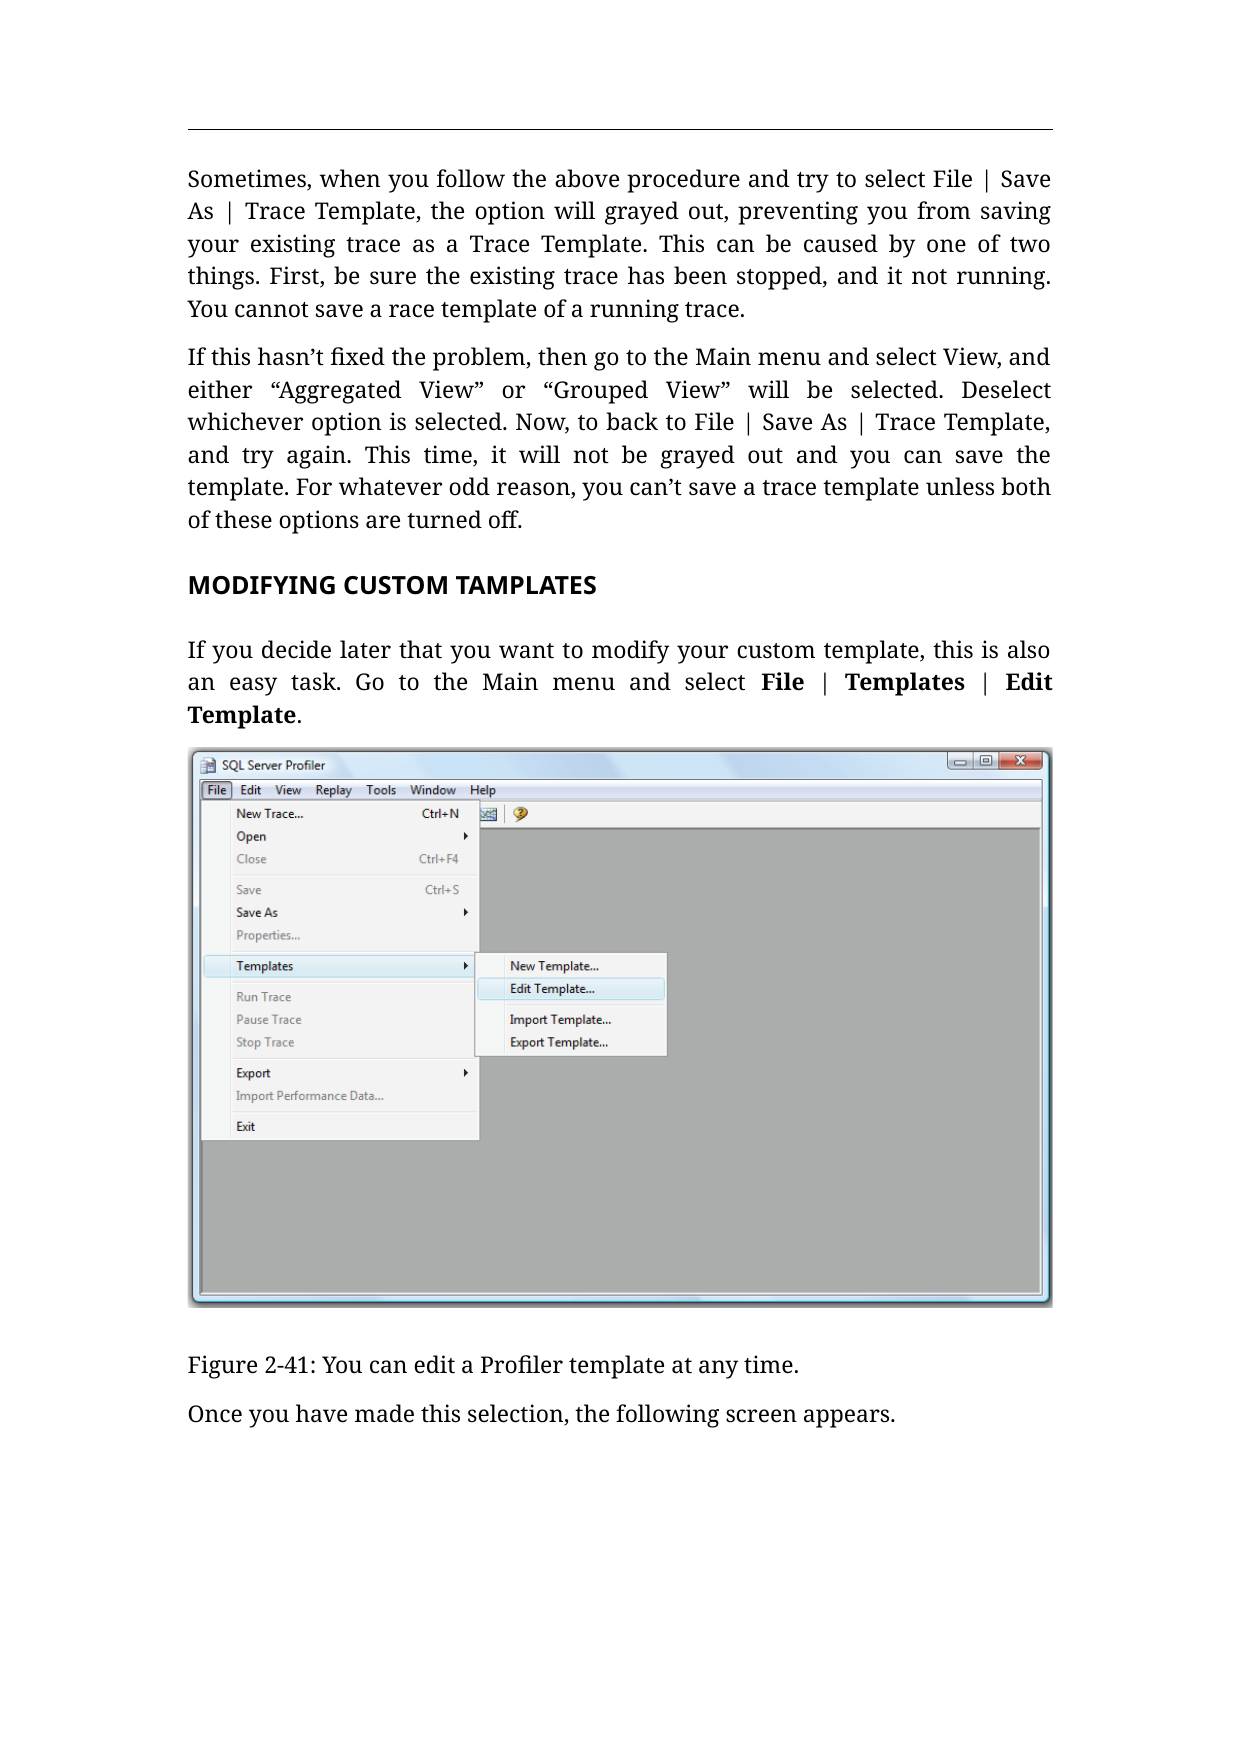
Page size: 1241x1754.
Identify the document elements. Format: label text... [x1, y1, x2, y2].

text If this hasn’t fixed the problem, then go to the Main menu and select View, and either “Aggregated View” or “Grouped View” will be selected. Deselect whichever option is selected. Now, to back to File | Save As | Trace Template, and try again. This time, it will not be grayed out and you can save the template. For whatever odd reason, you can’t save a trace template unless both of these options are turned off. [187, 341, 1053, 536]
text Once you have made this selection, the following screen appears. [187, 1397, 1053, 1429]
subtitle MODIFYING CUSTOM TAMPLATES [187, 552, 1053, 617]
text Figure 2-41: You can edit a Profiler template at any time. [187, 1348, 1053, 1381]
text Sometimes, when you follow the above procedure and try to select File | Save As | Trace Template, the option will grayed out, preventing you from saving your existing trace as a Trace Template. This can be caused by one of two things. First, be sure the existing trace has been stopped, and it not running. You cannot save a race template of a running trace. [187, 162, 1053, 324]
text If you decide later that you want to modify your custom template, this is also an easy task. Go to the Main menu and select File | Templates | Edit Template. [187, 633, 1053, 731]
